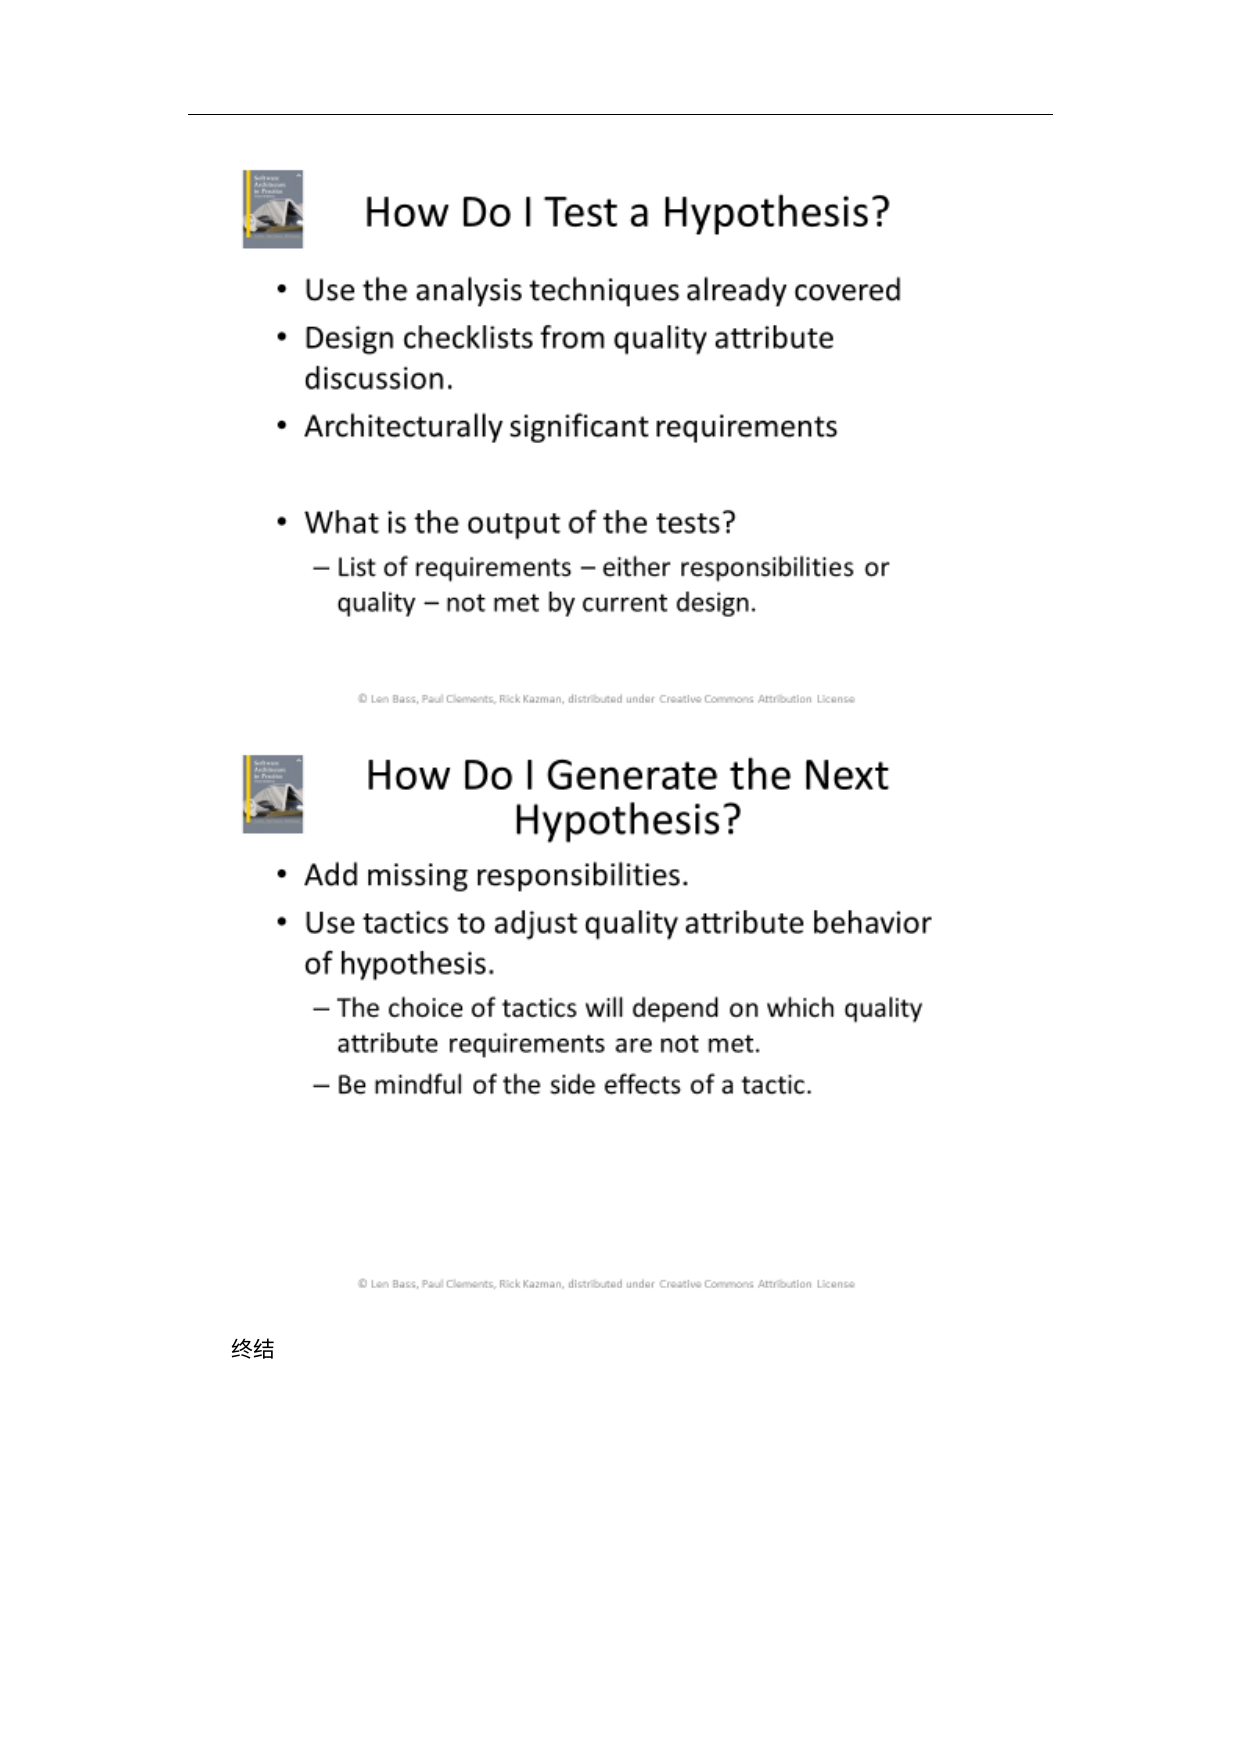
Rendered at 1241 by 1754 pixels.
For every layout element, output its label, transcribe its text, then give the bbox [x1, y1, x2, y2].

picture [231, 162, 982, 725]
picture [231, 747, 982, 1310]
text 终结 [187, 1332, 1053, 1364]
